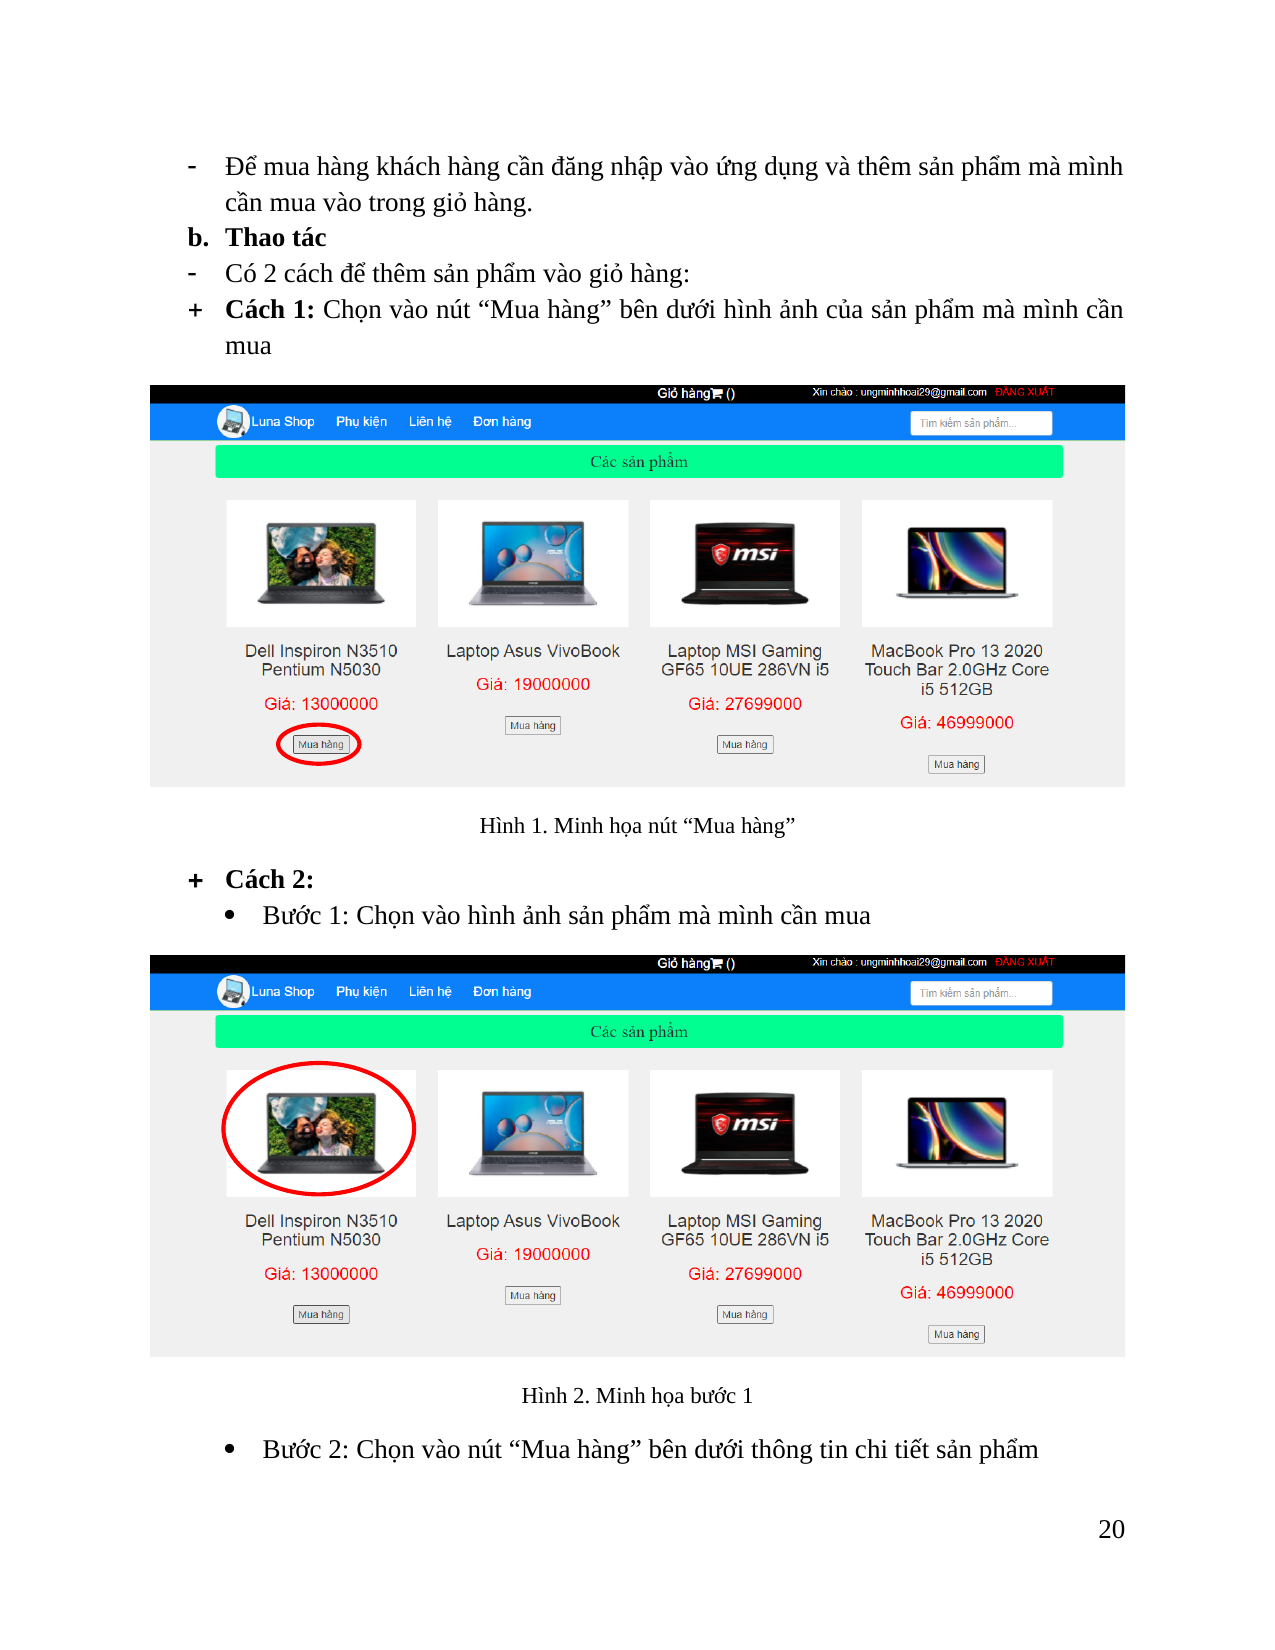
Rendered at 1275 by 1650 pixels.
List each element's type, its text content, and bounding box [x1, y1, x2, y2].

list Bước 2: Chọn vào nút “Mua hàng” bên dưới thông tin chi tiết sản phẩm [225, 1433, 1125, 1464]
list Có 2 cách để thêm sản phẩm vào giỏ hàng: [187, 257, 1125, 288]
list Bước 1: Chọn vào hình ảnh sản phẩm mà mình cần mua [225, 899, 1125, 930]
picture [150, 385, 1125, 787]
picture [150, 955, 1125, 1357]
list Thao tác [187, 222, 1125, 253]
list Cách 1: Chọn vào nút “Mua hàng” bên dưới hình ảnh của sản phẩm mà mình cần mua [187, 293, 1125, 360]
text Hình 1. Minh họa nút “Mua hàng” [150, 812, 1125, 838]
text Hình 2. Minh họa bước 1 [150, 1382, 1125, 1409]
list Để mua hàng khách hàng cần đăng nhập vào ứng dụng và thêm sản phẩm mà mình cần mua vào trong giỏ hàng. [187, 150, 1125, 217]
list Cách 2: [187, 863, 1125, 894]
